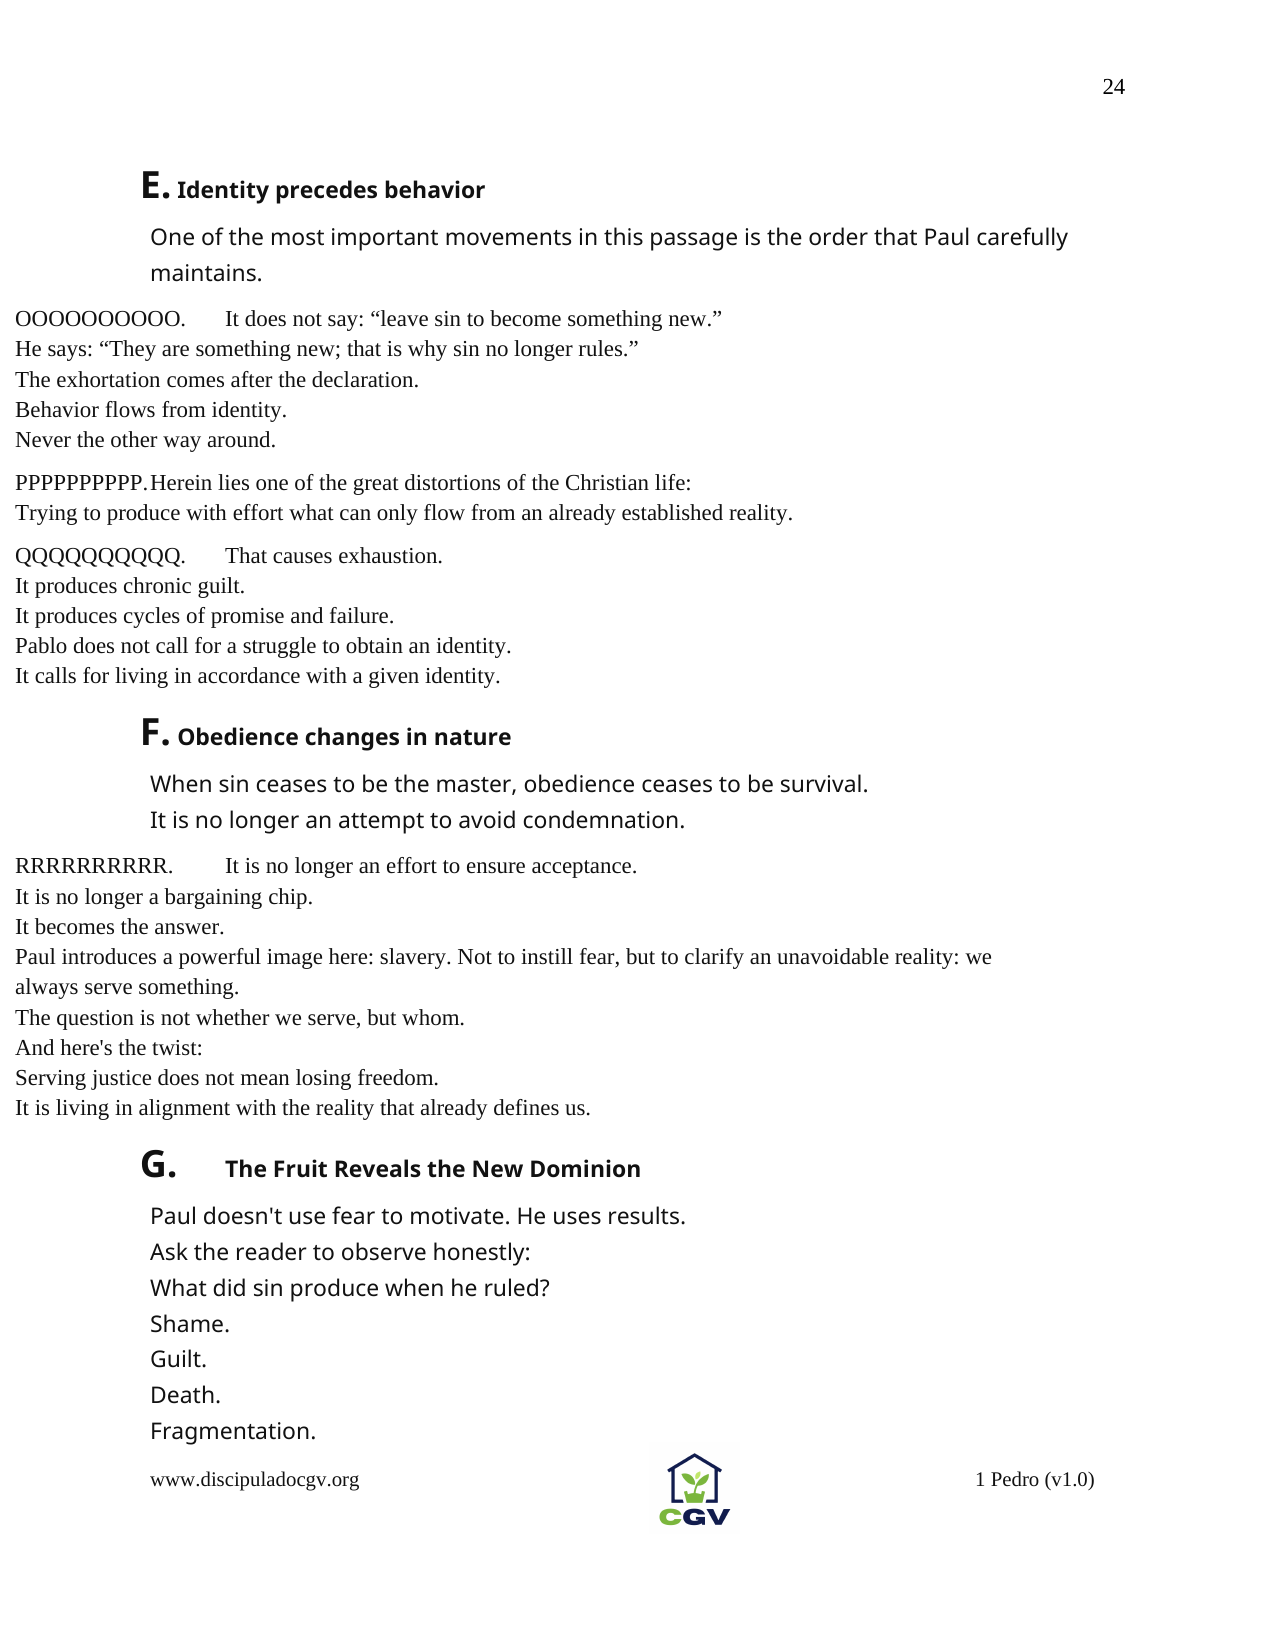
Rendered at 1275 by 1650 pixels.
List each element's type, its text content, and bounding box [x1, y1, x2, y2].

text That causes exhaustion. It produces chronic guilt. It produces cycles of promise and failure. Pablo does not call for a struggle to obtain an identity. It calls for living in accordance with a given identity. [15, 542, 1125, 689]
text When sin ceases to be the master, obedience ceases to be survival. It is no longer an attempt to avoid condemnation. [150, 768, 1125, 835]
subtitle Obedience changes in nature [139, 705, 1125, 756]
subtitle Identity precedes behavior [139, 158, 1125, 209]
text It is no longer an effort to ensure acceptance. It is no longer a bargaining chip. It becomes the answer. Paul introduces a powerful image here: slavery. Not to instill fear, but to clarify an unavoidable reality: we always serve something. The question is not whether we serve, but whom. And here's the twist: Serving justice does not mean losing freedom. It is living in alignment with the reality that already defines us. [15, 852, 1125, 1121]
subtitle The Fruit Reveals the New Dominion [139, 1137, 1125, 1188]
text It does not say: “leave sin to become something new.” He says: “They are something new; that is why sin no longer rules.” The exhortation comes after the declaration. Behavior flows from identity. Never the other way around. [15, 305, 1125, 452]
text One of the most important movements in this passage is the order that Paul carefully maintains. [150, 221, 1125, 288]
text Herein lies one of the great distortions of the Christian life: Trying to produce with effort what can only flow from an already established reality. [15, 469, 1125, 525]
picture [648, 1447, 741, 1534]
